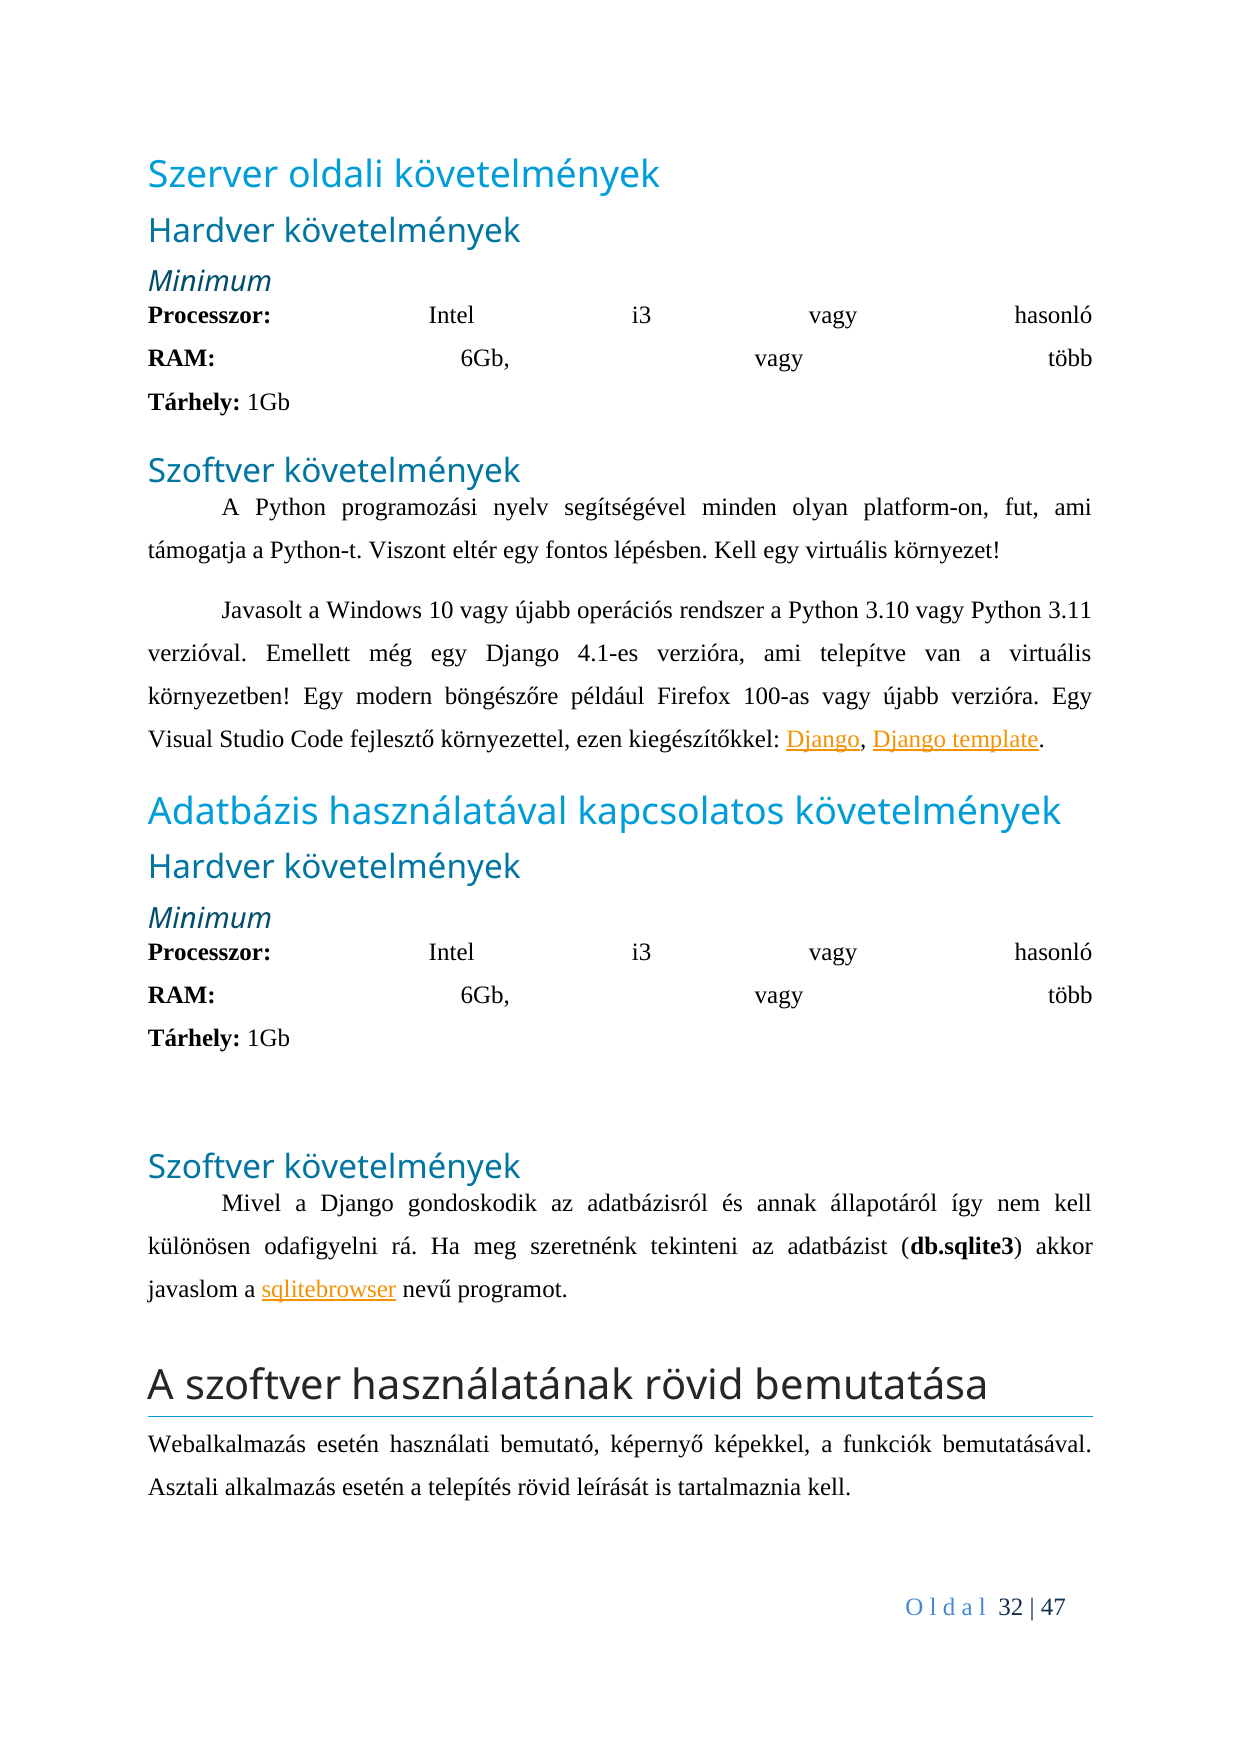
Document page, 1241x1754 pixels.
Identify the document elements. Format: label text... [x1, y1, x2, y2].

subtitle Minimum [148, 897, 1093, 937]
text Processzor: Intel i3 vagy hasonló RAM: 6Gb, vagy több Tárhely: 1Gb [148, 937, 1093, 1052]
subtitle Szerver oldali követelmények [148, 148, 1093, 199]
text Processzor: Intel i3 vagy hasonló RAM: 6Gb, vagy több Tárhely: 1Gb [148, 300, 1093, 415]
text Webalkalmazás esetén használati bemutató, képernyő képekkel, a funkciók bemutatásával. Asztali alkalmazás esetén a telepítés rövid leírását is tartalmaznia kell. [148, 1429, 1093, 1501]
subtitle Szoftver követelmények [148, 446, 1093, 492]
subtitle Adatbázis használatával kapcsolatos követelmények [148, 784, 1093, 835]
subtitle Hardver követelmények [148, 207, 1093, 252]
text Mivel a Django gondoskodik az adatbázisról és annak állapotáról így nem kell különösen odafigyelni rá. Ha meg szeretnénk tekinteni az adatbázist (db.sqlite3) akkor javaslom a sqlitebrowser nevű programot. [148, 1188, 1093, 1303]
subtitle A szoftver használatának rövid bemutatása [148, 1355, 1093, 1416]
text Javasolt a Windows 10 vagy újabb operációs rendszer a Python 3.10 vagy Python 3.11 verzióval. Emellett még egy Django 4.1-es verzióra, ami telepítve van a virtuális környezetben! Egy modern böngészőre például Firefox 100-as vagy újabb verzióra. Egy Visual Studio Code fejlesztő környezettel, ezen kiegészítőkkel: Django, Django template. [148, 595, 1093, 753]
subtitle Minimum [148, 261, 1093, 300]
text A Python programozási nyelv segítségével minden olyan platform-on, fut, ami támogatja a Python-t. Viszont eltér egy fontos lépésben. Kell egy virtuális környezet! [148, 492, 1093, 564]
subtitle Szoftver követelmények [148, 1143, 1093, 1188]
subtitle Hardver követelmények [148, 843, 1093, 889]
